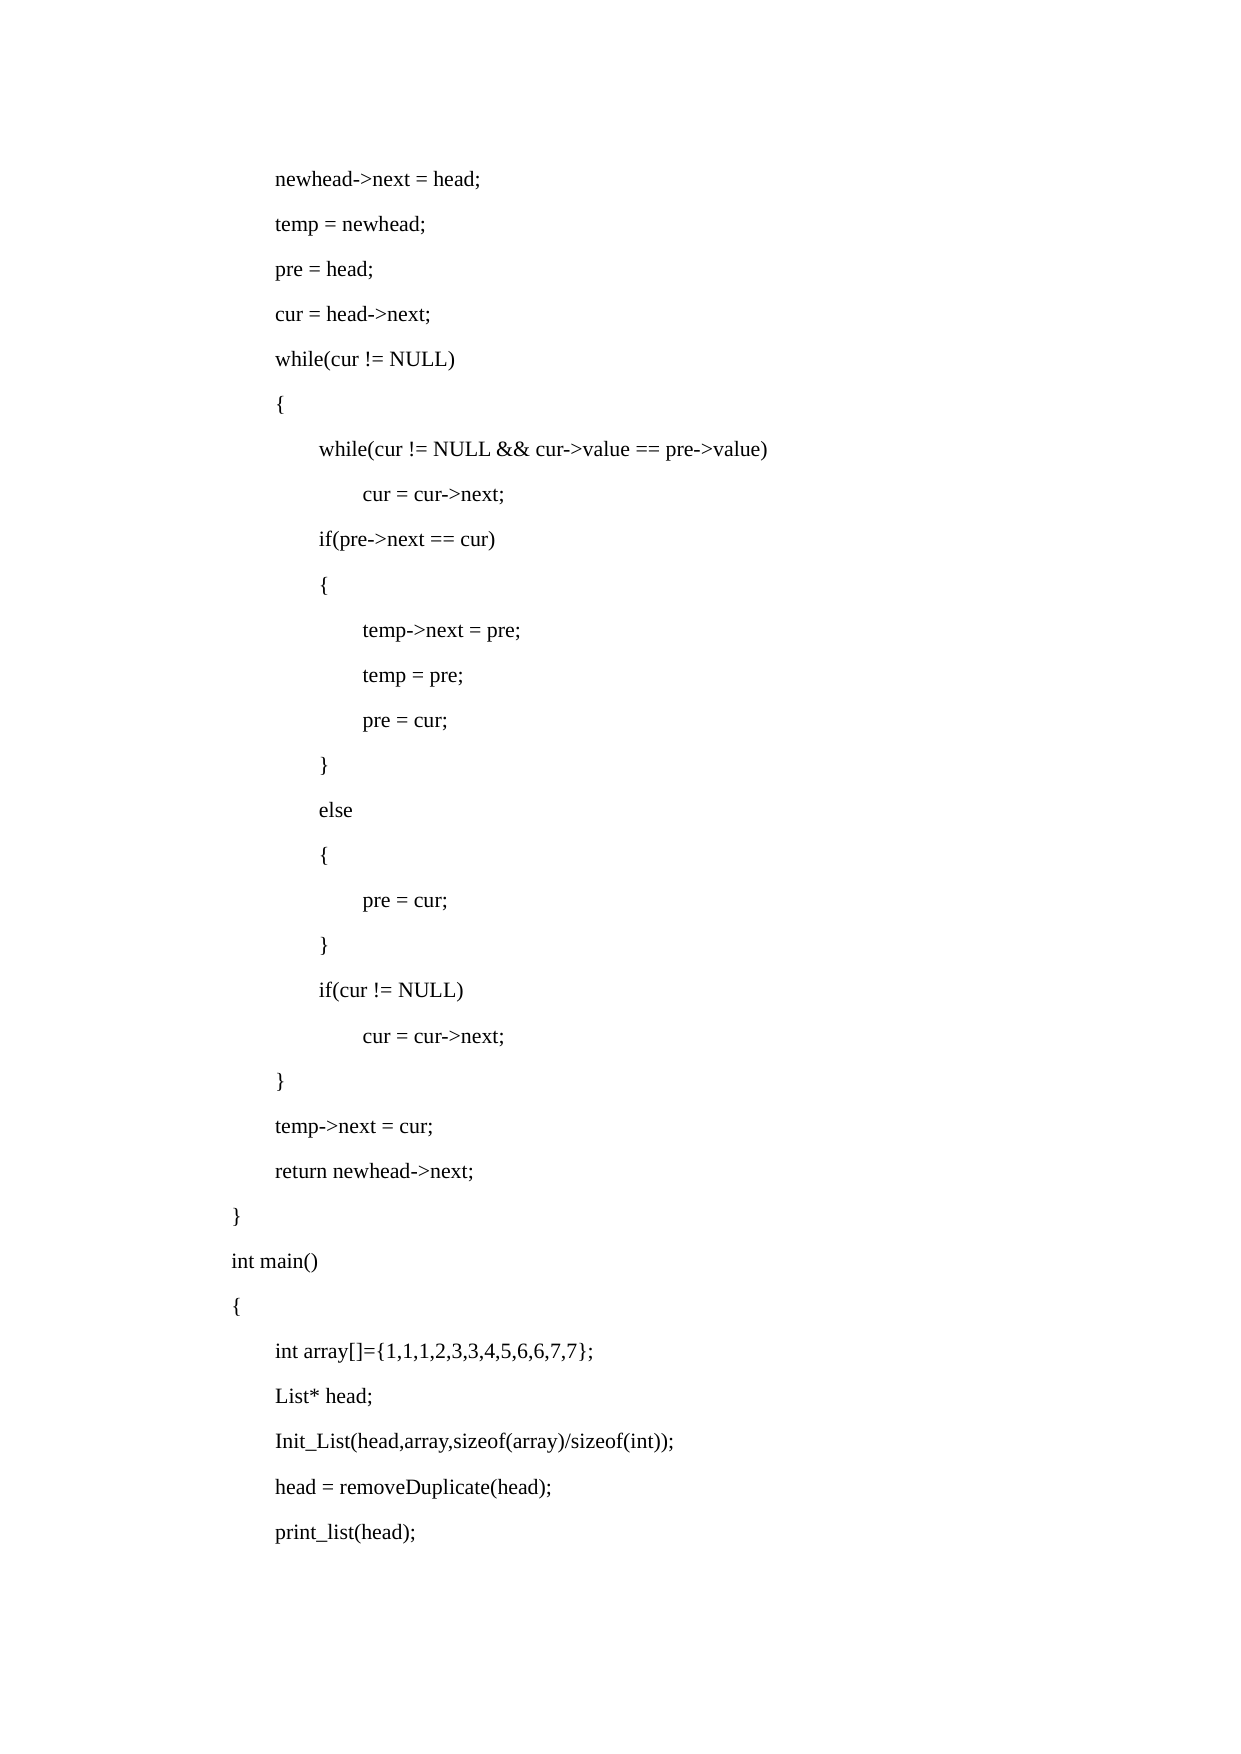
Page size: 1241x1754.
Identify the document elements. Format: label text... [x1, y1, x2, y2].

text { [231, 1289, 1053, 1322]
text if(cur != NULL) [231, 974, 1053, 1006]
text Init_List(head,array,sizeof(array)/sizeof(int)); [231, 1425, 1053, 1457]
text return newhead->next; [231, 1154, 1053, 1187]
text temp->next = cur; [231, 1109, 1053, 1142]
text temp = newhead; [231, 207, 1053, 239]
text temp = pre; [231, 658, 1053, 691]
text while(cur != NULL && cur->value == pre->value) [231, 433, 1053, 465]
text } [231, 748, 1053, 781]
text cur = cur->next; [231, 1019, 1053, 1051]
text } [231, 1199, 1053, 1232]
text pre = cur; [231, 884, 1053, 916]
text cur = cur->next; [231, 478, 1053, 510]
text newhead->next = head; [231, 162, 1053, 194]
text List* head; [231, 1380, 1053, 1412]
text } [231, 929, 1053, 961]
text int main() [231, 1244, 1053, 1277]
text temp->next = pre; [231, 613, 1053, 646]
text int array[]={1,1,1,2,3,3,4,5,6,6,7,7}; [231, 1335, 1053, 1367]
text while(cur != NULL) [231, 342, 1053, 375]
text pre = head; [231, 252, 1053, 285]
text } [231, 1064, 1053, 1097]
text { [231, 568, 1053, 600]
text else [231, 793, 1053, 826]
text print_list(head); [231, 1515, 1053, 1548]
text cur = head->next; [231, 297, 1053, 330]
text { [231, 838, 1053, 871]
text if(pre->next == cur) [231, 523, 1053, 555]
text pre = cur; [231, 703, 1053, 736]
text head = removeDuplicate(head); [231, 1470, 1053, 1502]
text { [231, 387, 1053, 420]
